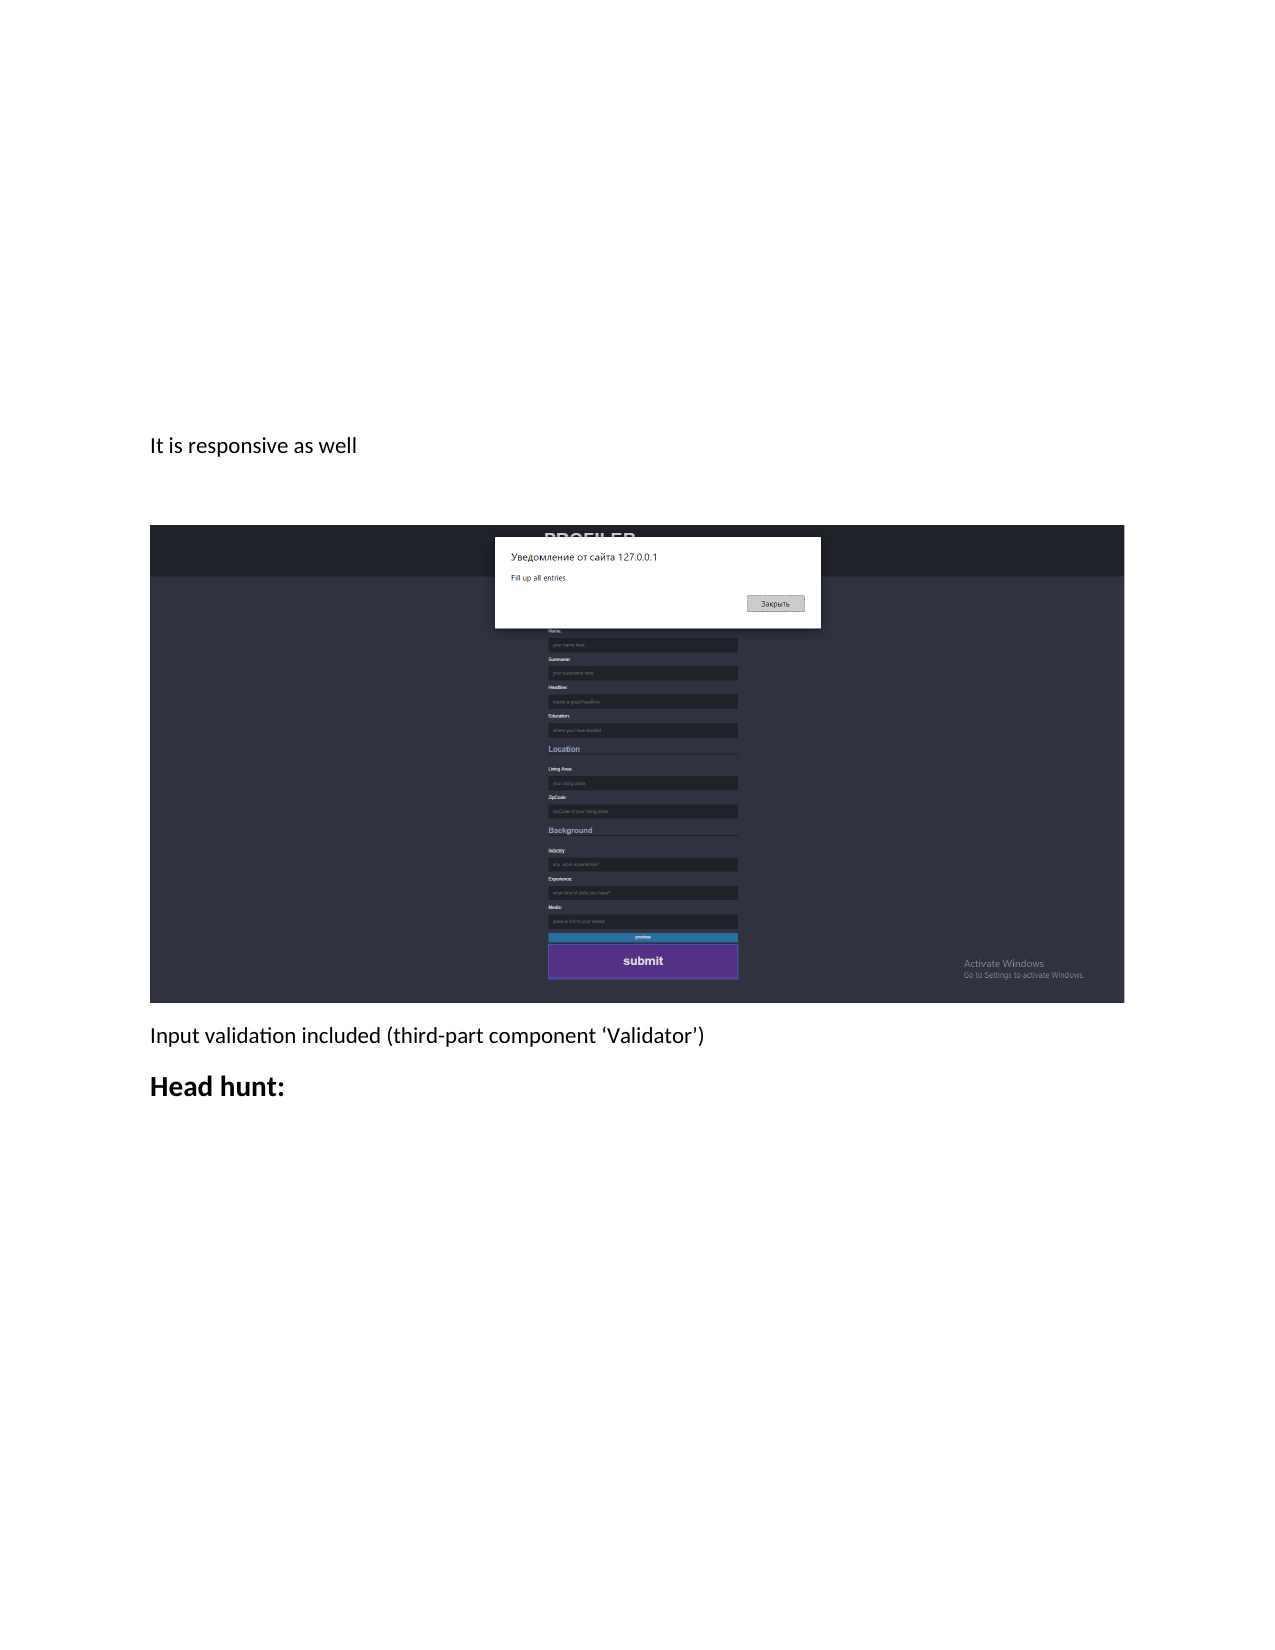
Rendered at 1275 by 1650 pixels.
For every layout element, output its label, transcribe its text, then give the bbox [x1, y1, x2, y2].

text Input validation included (third-part component ‘Validator’) [150, 1022, 1125, 1050]
text It is responsive as well [150, 431, 1125, 459]
picture [150, 525, 1125, 1003]
text Head hunt: [150, 1068, 1125, 1104]
